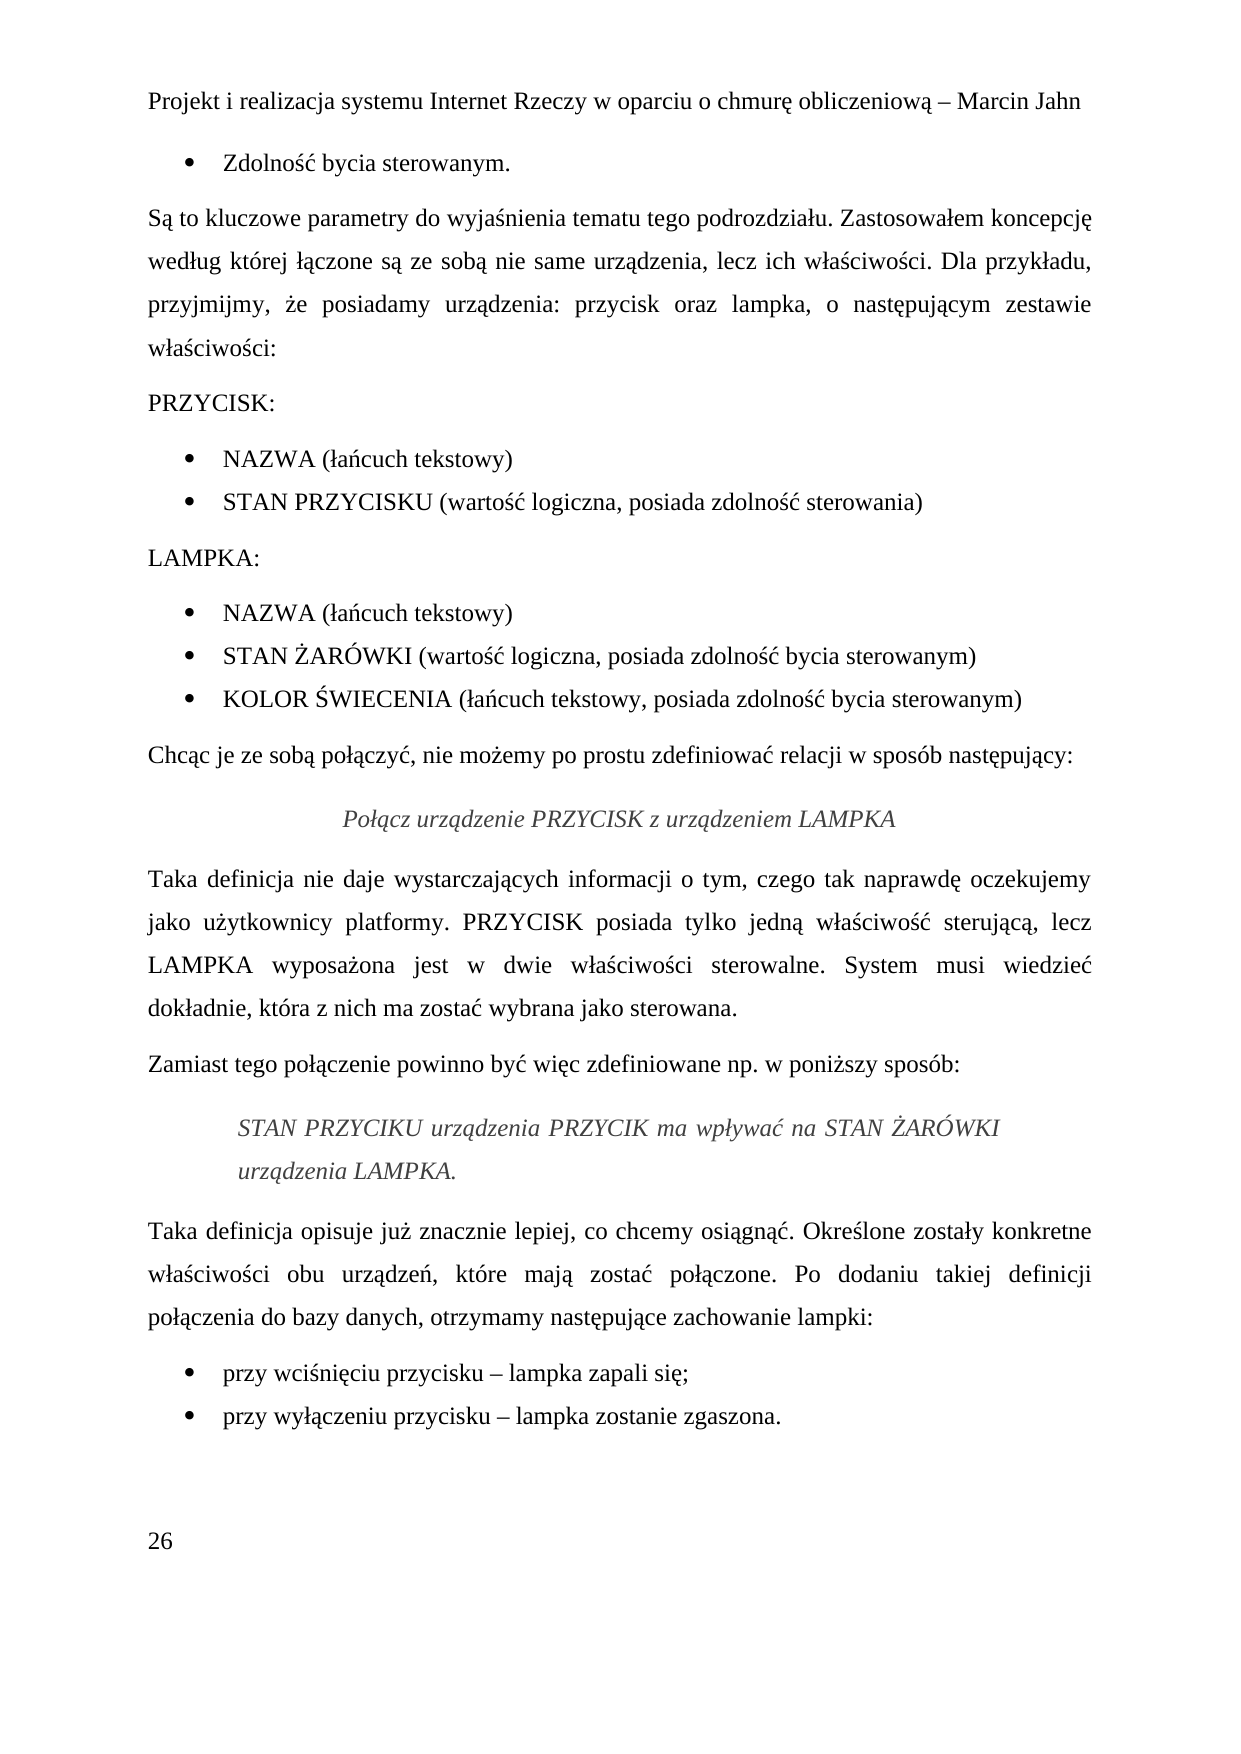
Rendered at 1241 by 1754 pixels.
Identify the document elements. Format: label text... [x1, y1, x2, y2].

text Taka definicja opisuje już znacznie lepiej, co chcemy osiągnąć. Określone zostały konkretne właściwości obu urządzeń, które mają zostać połączone. Po dodaniu takiej definicji połączenia do bazy danych, otrzymamy następujące zachowanie lampki: [148, 1216, 1093, 1331]
text Taka definicja nie daje wystarczających informacji o tym, czego tak naprawdę oczekujemy jako użytkownicy platformy. PRZYCISK posiada tylko jedną właściwość sterującą, lecz LAMPKA wyposażona jest w dwie właściwości sterowalne. System musi wiedzieć dokładnie, która z nich ma zostać wybrana jako sterowana. [148, 864, 1093, 1022]
list STAN PRZYCISKU (wartość logiczna, posiada zdolność sterowania) [185, 487, 1093, 516]
list przy wciśnięciu przycisku – lampka zapali się; [185, 1358, 1093, 1386]
list NAZWA (łańcuch tekstowy) [185, 598, 1093, 627]
text Chcąc je ze sobą połączyć, nie możemy po prostu zdefiniować relacji w sposób następujący: [148, 740, 1093, 769]
text Zamiast tego połączenie powinno być więc zdefiniowane np. w poniższy sposób: [148, 1049, 1093, 1078]
text Są to kluczowe parametry do wyjaśnienia tematu tego podrozdziału. Zastosowałem koncepcję według której łączone są ze sobą nie same urządzenia, lecz ich właściwości. Dla przykładu, przyjmijmy, że posiadamy urządzenia: przycisk oraz lampka, o następującym zestawie właściwości: [148, 203, 1093, 361]
text Połącz urządzenie PRZYCISK z urządzeniem LAMPKA [238, 804, 1003, 833]
list Zdolność bycia sterowanym. [185, 148, 1093, 176]
list przy wyłączeniu przycisku – lampka zostanie zgaszona. [185, 1401, 1093, 1429]
text STAN PRZYCIKU urządzenia PRZYCIK ma wpływać na STAN ŻARÓWKI urządzenia LAMPKA. [238, 1113, 1003, 1185]
text PRZYCISK: [148, 388, 1093, 417]
list STAN ŻARÓWKI (wartość logiczna, posiada zdolność bycia sterowanym) [185, 641, 1093, 670]
list KOLOR ŚWIECENIA (łańcuch tekstowy, posiada zdolność bycia sterowanym) [185, 684, 1093, 713]
list NAZWA (łańcuch tekstowy) [185, 444, 1093, 473]
text LAMPKA: [148, 543, 1093, 571]
